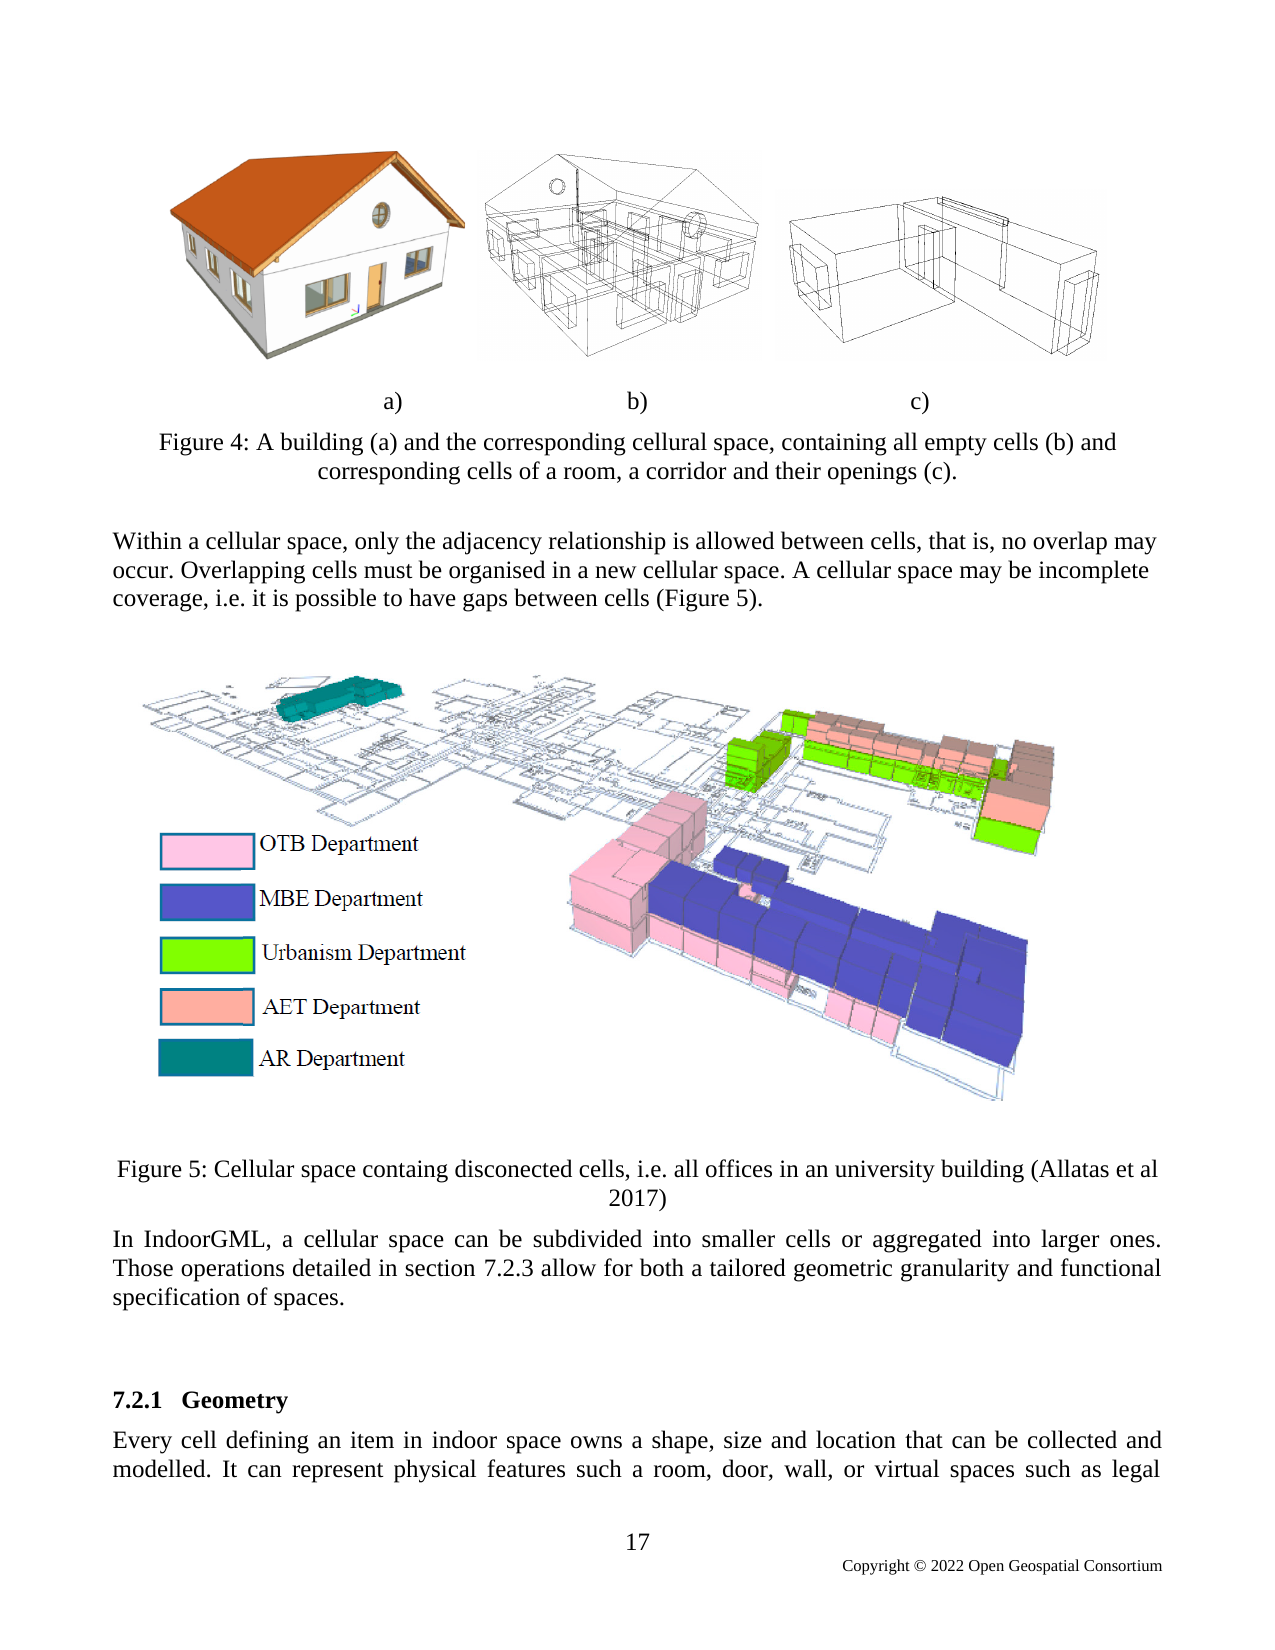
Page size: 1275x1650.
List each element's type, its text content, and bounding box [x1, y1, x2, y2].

picture [477, 150, 763, 361]
text In IndoorGML, a cellular space can be subdivided into smaller cells or aggregated into larger ones. Those operations detailed in section 7.2.3 allow for both a tailored geometric granularity and functional specification of spaces. [112, 1224, 1162, 1310]
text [112, 1426, 1162, 1483]
picture [125, 637, 1066, 1129]
picture [167, 150, 466, 361]
list b) c) [150, 386, 1162, 415]
picture [774, 189, 1108, 361]
text Figure 4: A building (a) and the corresponding cellural space, containing all empty cells (b) and corresponding cells of a room, a corridor and their openings (c). [112, 427, 1162, 485]
text Within a cellular space, only the adjacency relationship is allowed between cells, that is, no overlap may occur. Overlapping cells must be organised in a new cellular space. A cellular space may be incomplete coverage, i.e. it is possible to have gaps between cells (Figure 5). [112, 526, 1162, 612]
text Figure 5: Cellular space containg disconected cells, i.e. all offices in an university building (Allatas et al 2017) [112, 1154, 1162, 1212]
subtitle Geometry [112, 1389, 1162, 1413]
